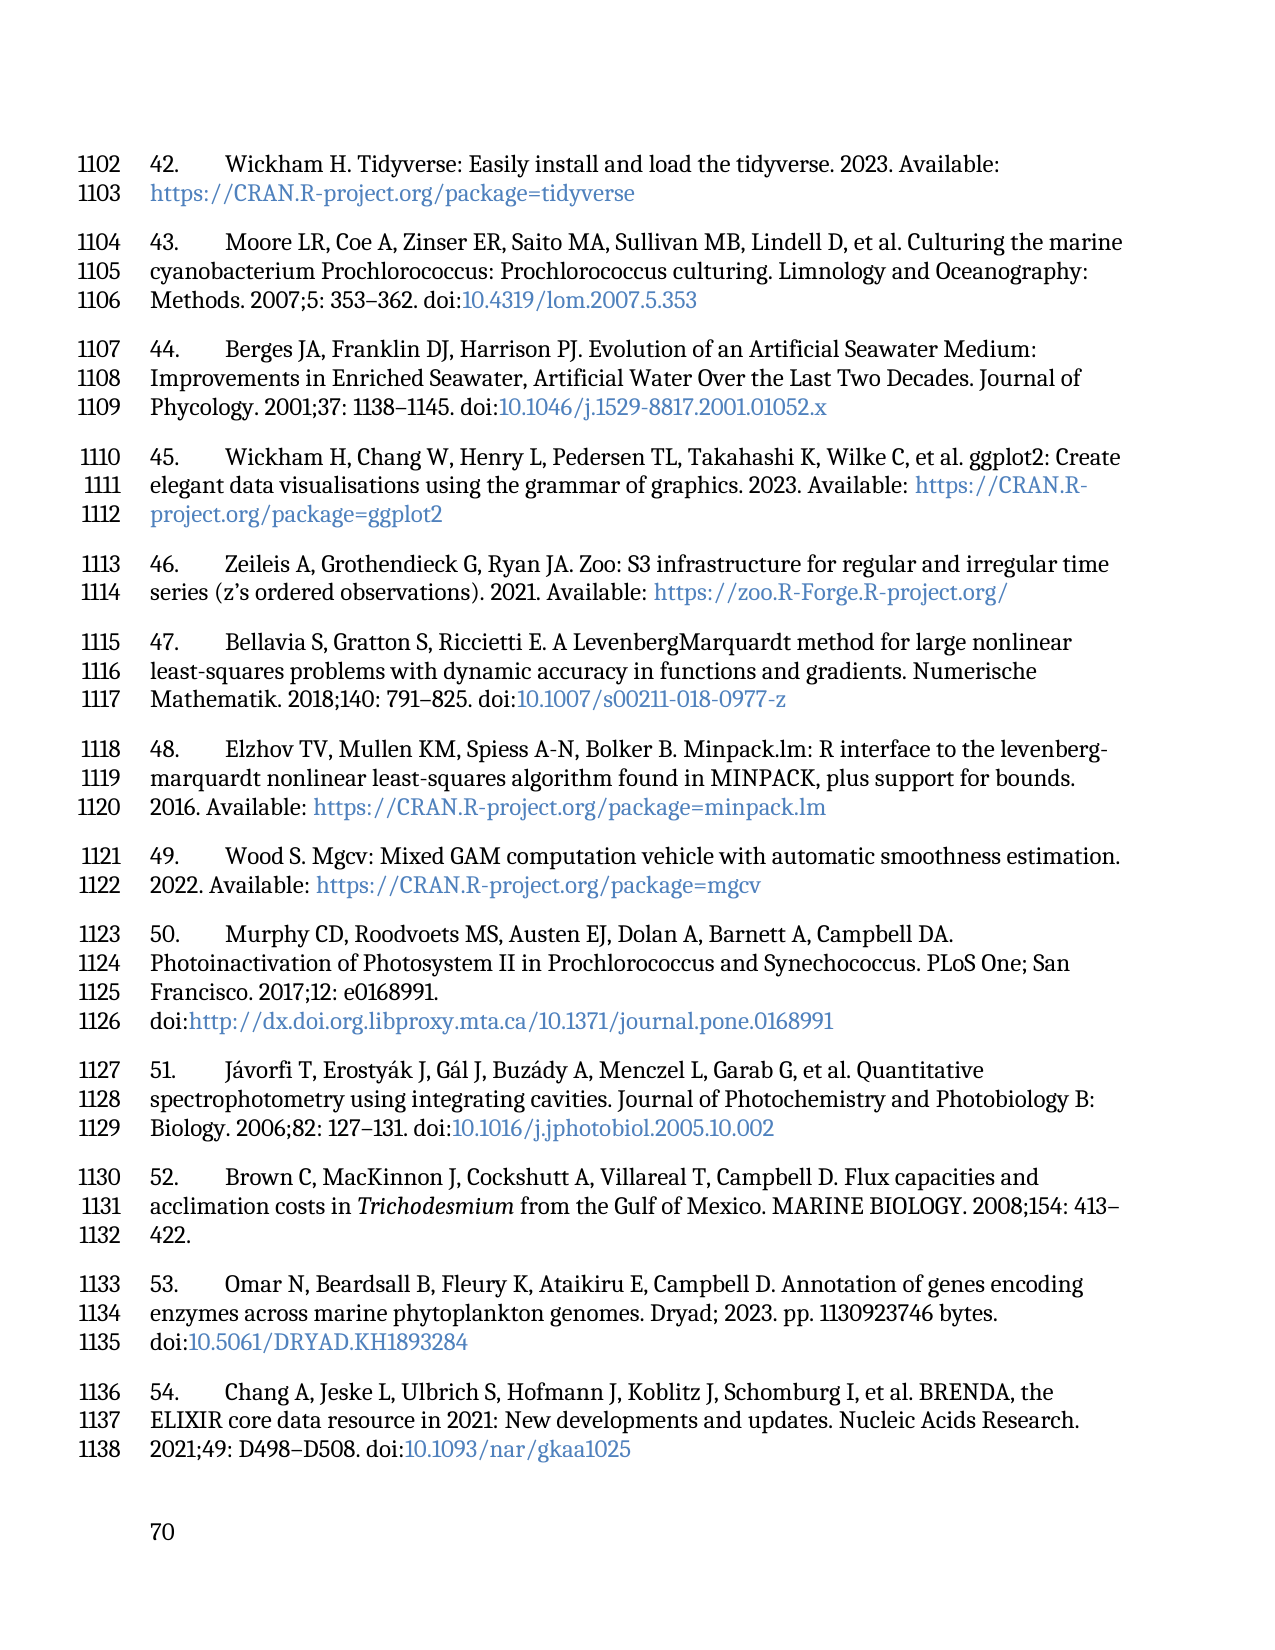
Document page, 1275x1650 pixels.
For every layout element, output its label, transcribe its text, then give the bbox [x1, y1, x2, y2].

text 53. Omar N, Beardsall B, Fleury K, Ataikiru E, Campbell D. Annotation of genes encoding enzymes across marine phytoplankton genomes. Dryad; 2023. pp. 1130923746 bytes. doi:10.5061/DRYAD.KH1893284 [150, 1270, 1125, 1357]
text 51. Jávorfi T, Erostyák J, Gál J, Buzády A, Menczel L, Garab G, et al. Quantitative spectrophotometry using integrating cavities. Journal of Photochemistry and Photobiology B: Biology. 2006;82: 127–131. doi:10.1016/j.jphotobiol.2005.10.002 [150, 1056, 1125, 1142]
text 49. Wood S. Mgcv: Mixed GAM computation vehicle with automatic smoothness estimation. 2022. Available: https://CRAN.R-project.org/package=mgcv [150, 842, 1125, 899]
text 54. Chang A, Jeske L, Ulbrich S, Hofmann J, Koblitz J, Schomburg I, et al. BRENDA, the ELIXIR core data resource in 2021: New developments and updates. Nucleic Acids Research. 2021;49: D498–D508. doi:10.1093/nar/gkaa1025 [150, 1377, 1125, 1464]
text 42. Wickham H. Tidyverse: Easily install and load the tidyverse. 2023. Available: https://CRAN.R-project.org/package=tidyverse [150, 150, 1125, 207]
text 47. Bellavia S, Gratton S, Riccietti E. A LevenbergMarquardt method for large nonlinear least-squares problems with dynamic accuracy in functions and gradients. Numerische Mathematik. 2018;140: 791–825. doi:10.1007/s00211-018-0977-z [150, 628, 1125, 714]
text 48. Elzhov TV, Mullen KM, Spiess A-N, Bolker B. Minpack.lm: R interface to the levenberg-marquardt nonlinear least-squares algorithm found in MINPACK, plus support for bounds. 2016. Available: https://CRAN.R-project.org/package=minpack.lm [150, 735, 1125, 821]
text 52. Brown C, MacKinnon J, Cockshutt A, Villareal T, Campbell D. Flux capacities and acclimation costs in Trichodesmium from the Gulf of Mexico. MARINE BIOLOGY. 2008;154: 413–422. [150, 1163, 1125, 1249]
text 46. Zeileis A, Grothendieck G, Ryan JA. Zoo: S3 infrastructure for regular and irregular time series (z’s ordered observations). 2021. Available: https://zoo.R-Forge.R-project.org/ [150, 549, 1125, 607]
text 50. Murphy CD, Roodvoets MS, Austen EJ, Dolan A, Barnett A, Campbell DA. Photoinactivation of Photosystem II in Prochlorococcus and Synechococcus. PLoS One; San Francisco. 2017;12: e0168991. doi:http://dx.doi.org.libproxy.mta.ca/10.1371/journal.pone.0168991 [150, 920, 1125, 1035]
text 45. Wickham H, Chang W, Henry L, Pedersen TL, Takahashi K, Wilke C, et al. ggplot2: Create elegant data visualisations using the grammar of graphics. 2023. Available: https://CRAN.R-project.org/package=ggplot2 [150, 442, 1125, 529]
text 44. Berges JA, Franklin DJ, Harrison PJ. Evolution of an Artificial Seawater Medium: Improvements in Enriched Seawater, Artificial Water Over the Last Two Decades. Journal of Phycology. 2001;37: 1138–1145. doi:10.1046/j.1529-8817.2001.01052.x [150, 335, 1125, 422]
text 43. Moore LR, Coe A, Zinser ER, Saito MA, Sullivan MB, Lindell D, et al. Culturing the marine cyanobacterium Prochlorococcus: Prochlorococcus culturing. Limnology and Oceanography: Methods. 2007;5: 353–362. doi:10.4319/lom.2007.5.353 [150, 228, 1125, 314]
